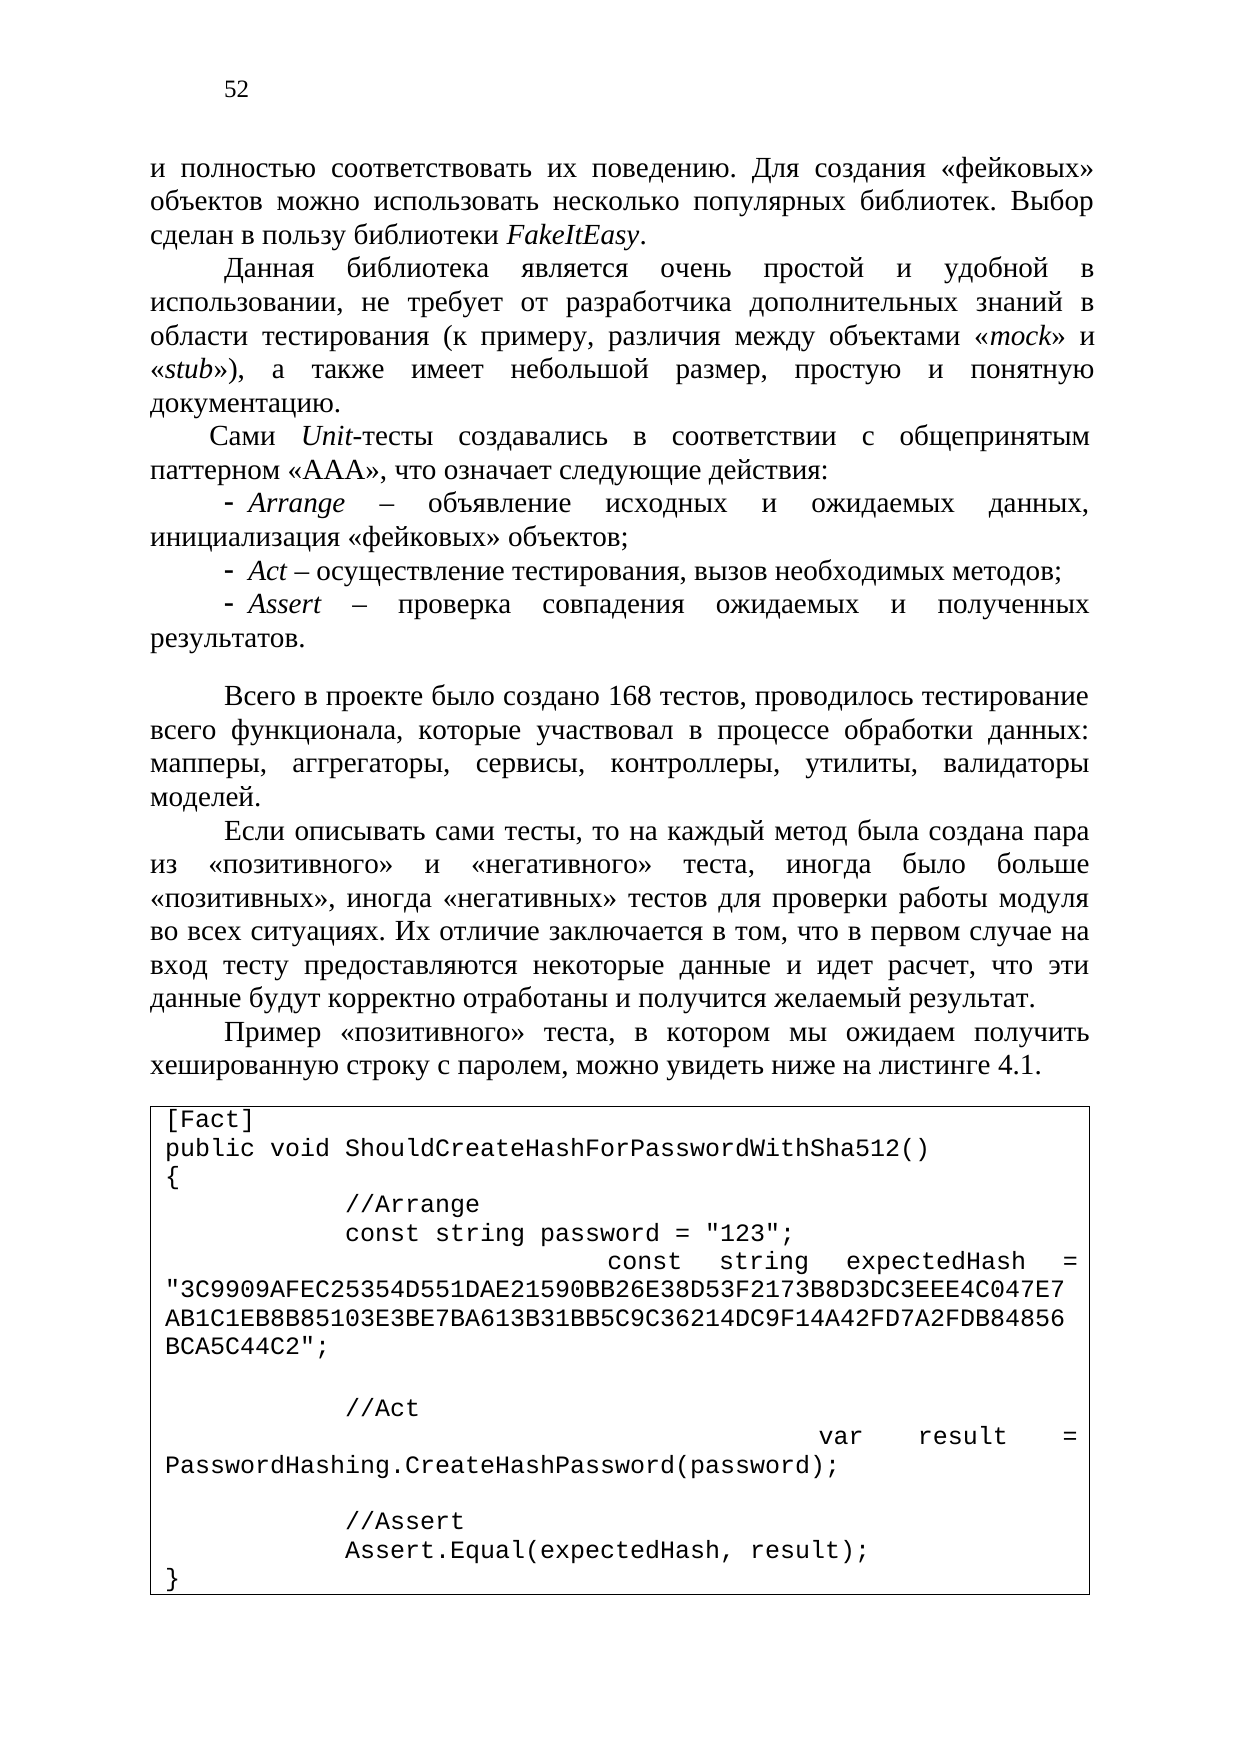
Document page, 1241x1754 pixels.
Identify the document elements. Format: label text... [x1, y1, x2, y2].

list Сами Unit-тесты создавались в соответствии с общепринятым паттерном «ААА», что означает следующие действия: [150, 418, 1090, 485]
text Assert – проверка совпадения ожидаемых и полученных результатов. [150, 586, 1090, 653]
text и полностью соответствовать их поведению. Для создания «фейковых» объектов можно использовать несколько популярных библиотек. Выбор сделан в пользу библиотеки FakeItEasy. [150, 150, 1095, 251]
list Всего в проекте было создано 168 тестов, проводилось тестирование всего функционала, которые участвовал в процессе обработки данных: мапперы, аггрегаторы, сервисы, контроллеры, утилиты, валидаторы моделей. [150, 678, 1090, 813]
text Act – осуществление тестирования, вызов необходимых методов; [150, 553, 1090, 586]
list Если описывать сами тесты, то на каждый метод была создана пара из «позитивного» и «негативного» теста, иногда было больше «позитивных», иногда «негативных» тестов для проверки работы модуля во всех ситуациях. Их отличие заключается в том, что в первом случае на вход тесту предоставляются некоторые данные и идет расчет, что эти данные будут корректно отработаны и получится желаемый результат. [150, 813, 1090, 1014]
table_header [Fact] public void ShouldCreateHashForPasswordWithSha512() { //Arrange const string password = "123"; const string expectedHash = "3C9909AFEC25354D551DAE21590BB26E38D53F2173B8D3DC3EEE4C047E7AB1C1EB8B85103E3BE7BA613B31BB5C9C36214DC9F14A42FD7A2FDB84856BCA5C44C2"; //Act var result = PasswordHashing.CreateHashPassword(password); //Assert Assert.Equal(expectedHash, result); } [151, 1107, 1089, 1594]
text Arrange – объявление исходных и ожидаемых данных, инициализация «фейковых» объектов; [150, 485, 1090, 553]
text Данная библиотека является очень простой и удобной в использовании, не требует от разработчика дополнительных знаний в области тестирования (к примеру, различия между объектами «mock» и «stub»), а также имеет небольшой размер, простую и понятную документацию. [150, 251, 1095, 418]
list Пример «позитивного» теста, в котором мы ожидаем получить хешированную строку с паролем, можно увидеть ниже на листинге 4.1. [150, 1014, 1090, 1081]
